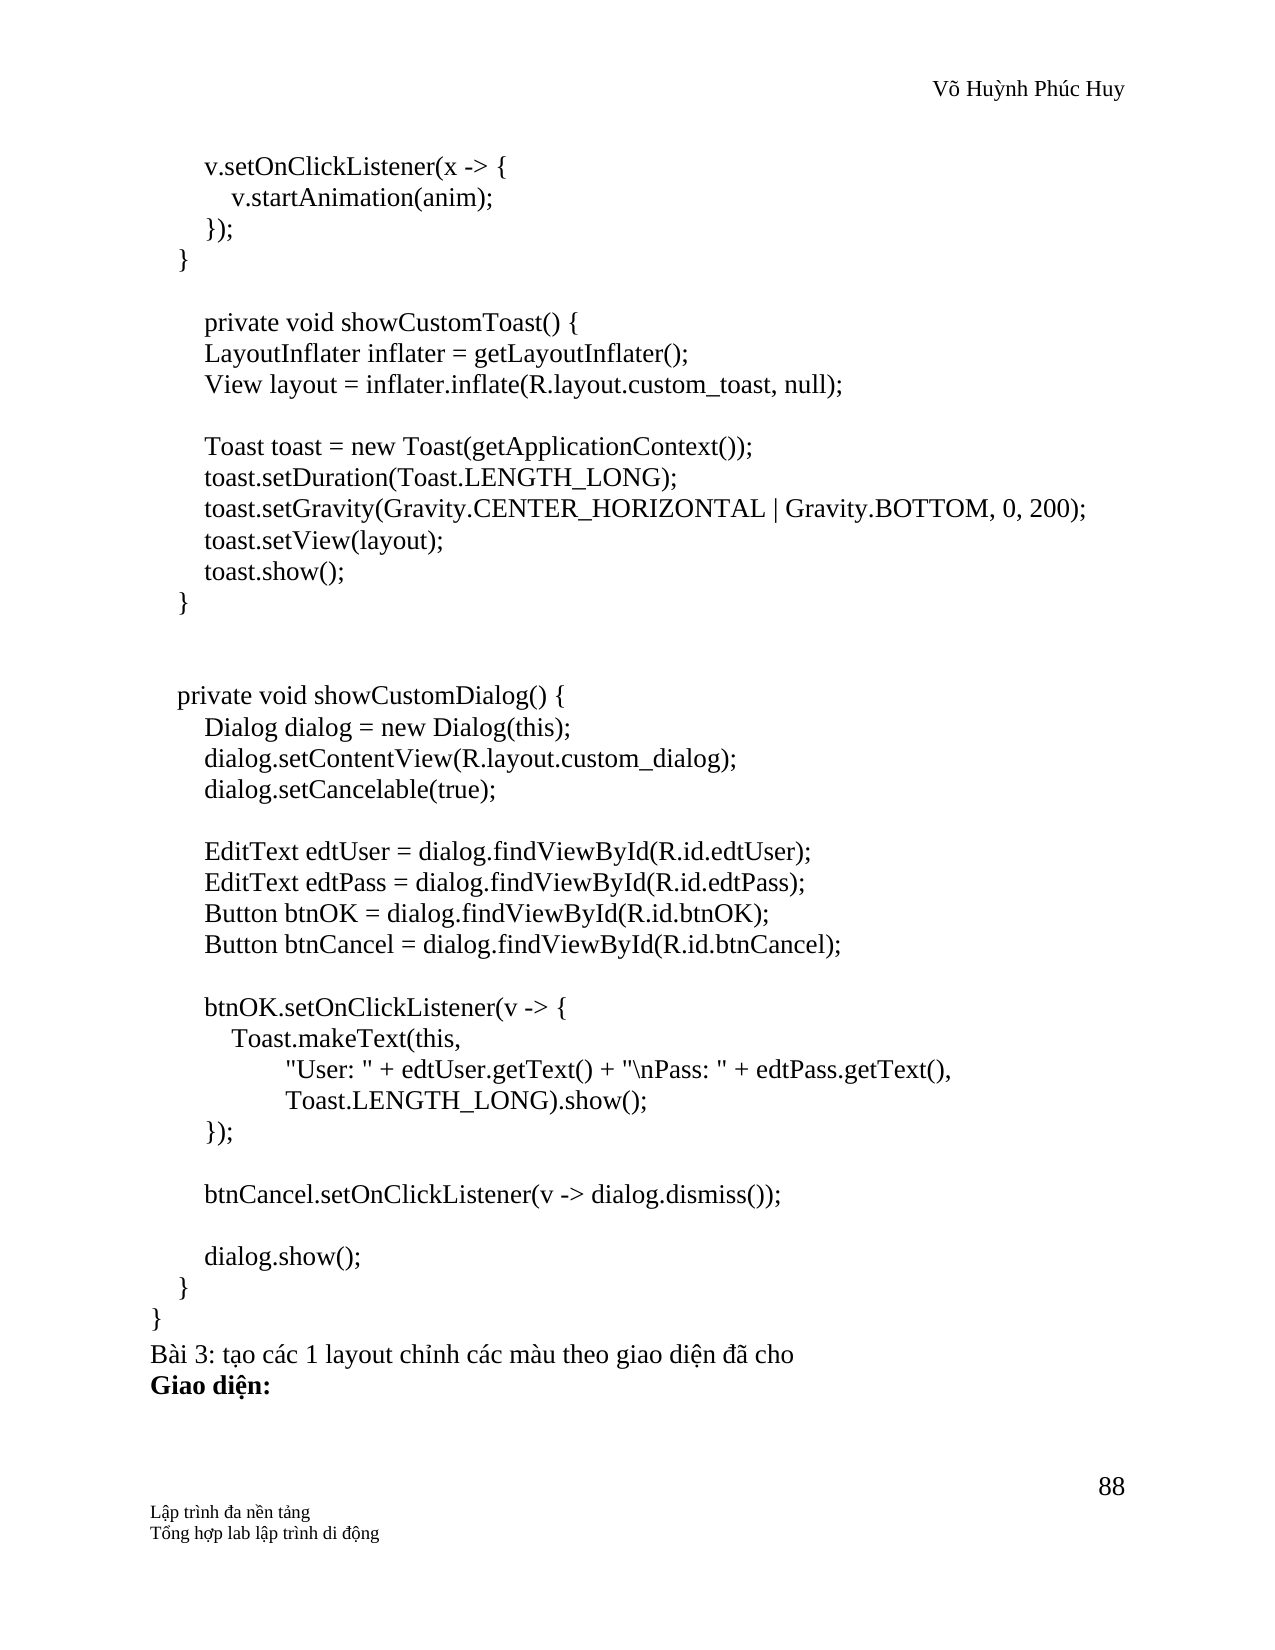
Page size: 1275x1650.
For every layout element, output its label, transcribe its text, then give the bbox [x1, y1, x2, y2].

text Giao diện: [150, 1369, 1125, 1400]
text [150, 150, 1125, 1333]
subtitle Bài 3: tạo các 1 layout chỉnh các màu theo giao diện đã cho [150, 1338, 1125, 1369]
